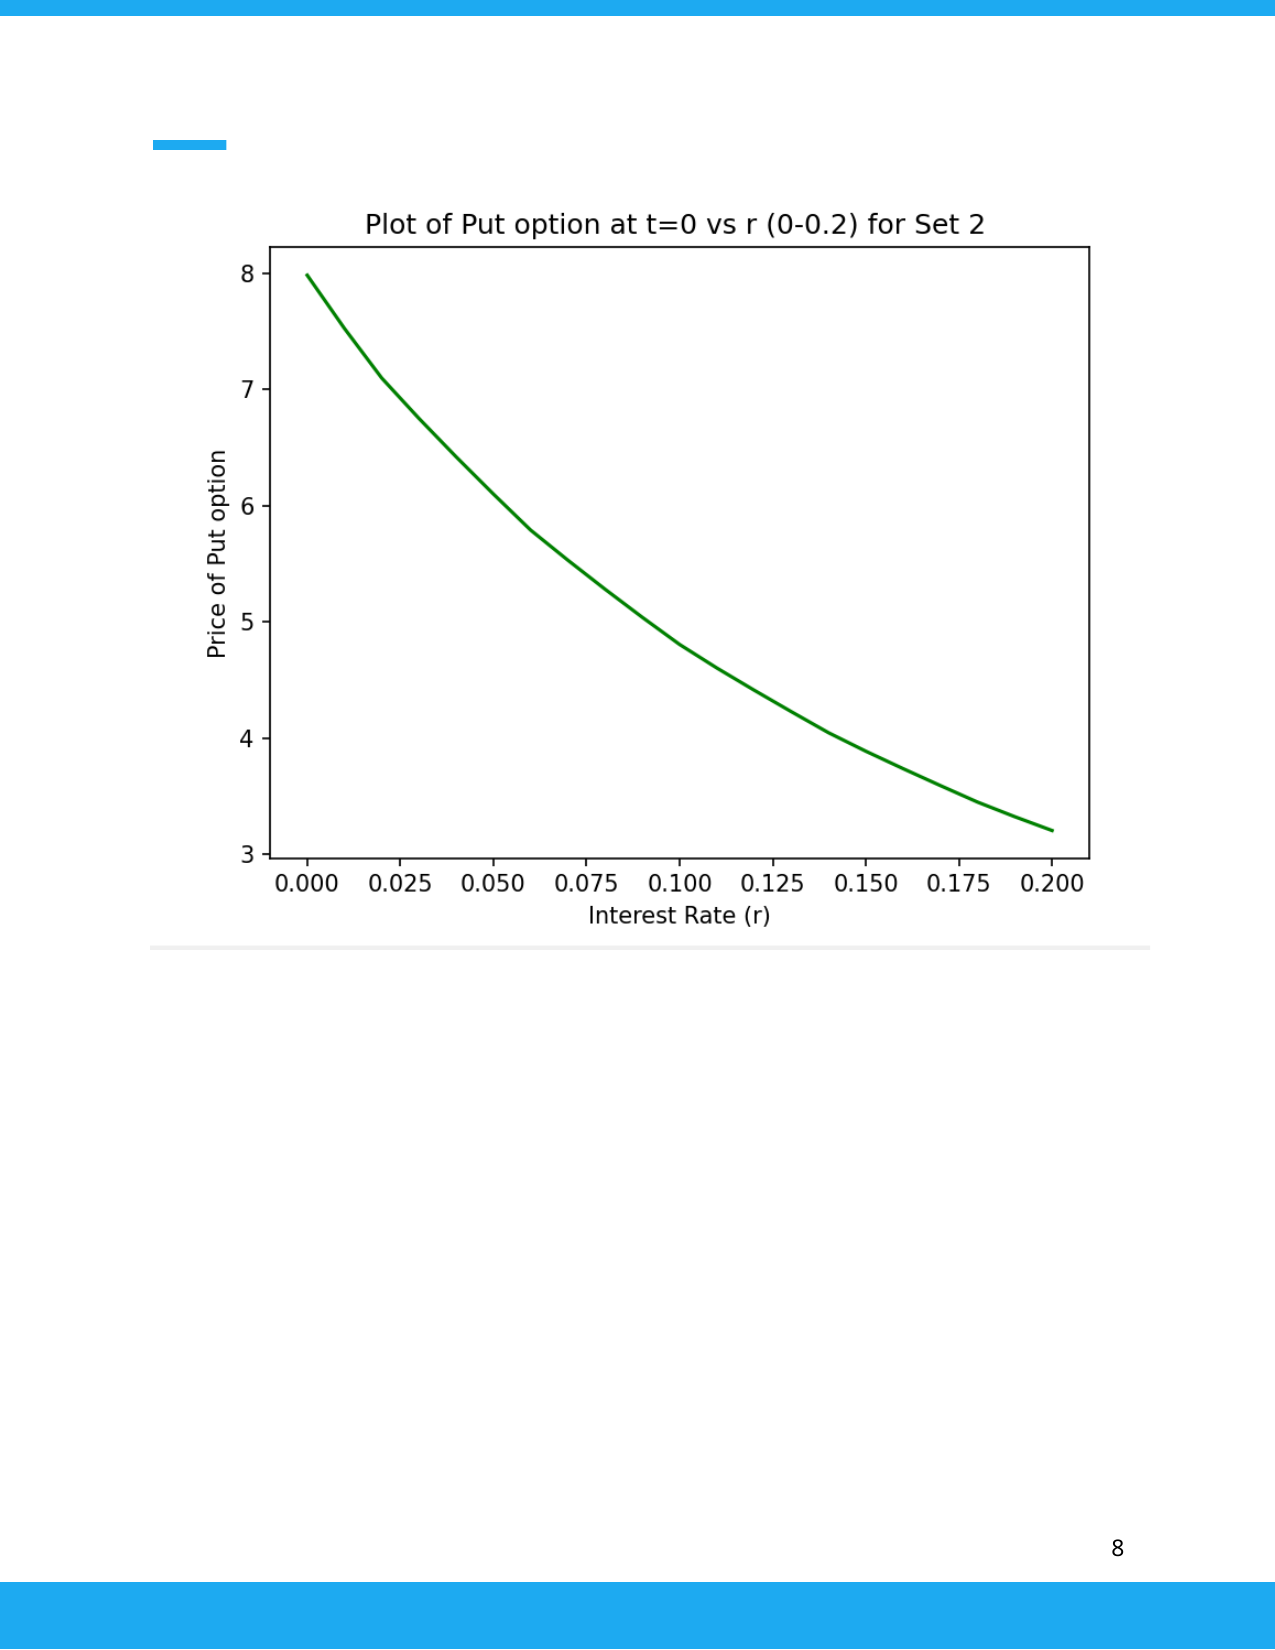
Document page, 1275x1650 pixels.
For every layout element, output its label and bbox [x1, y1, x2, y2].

picture [150, 140, 1150, 950]
picture [0, 1582, 1275, 1649]
picture [0, 0, 1275, 16]
